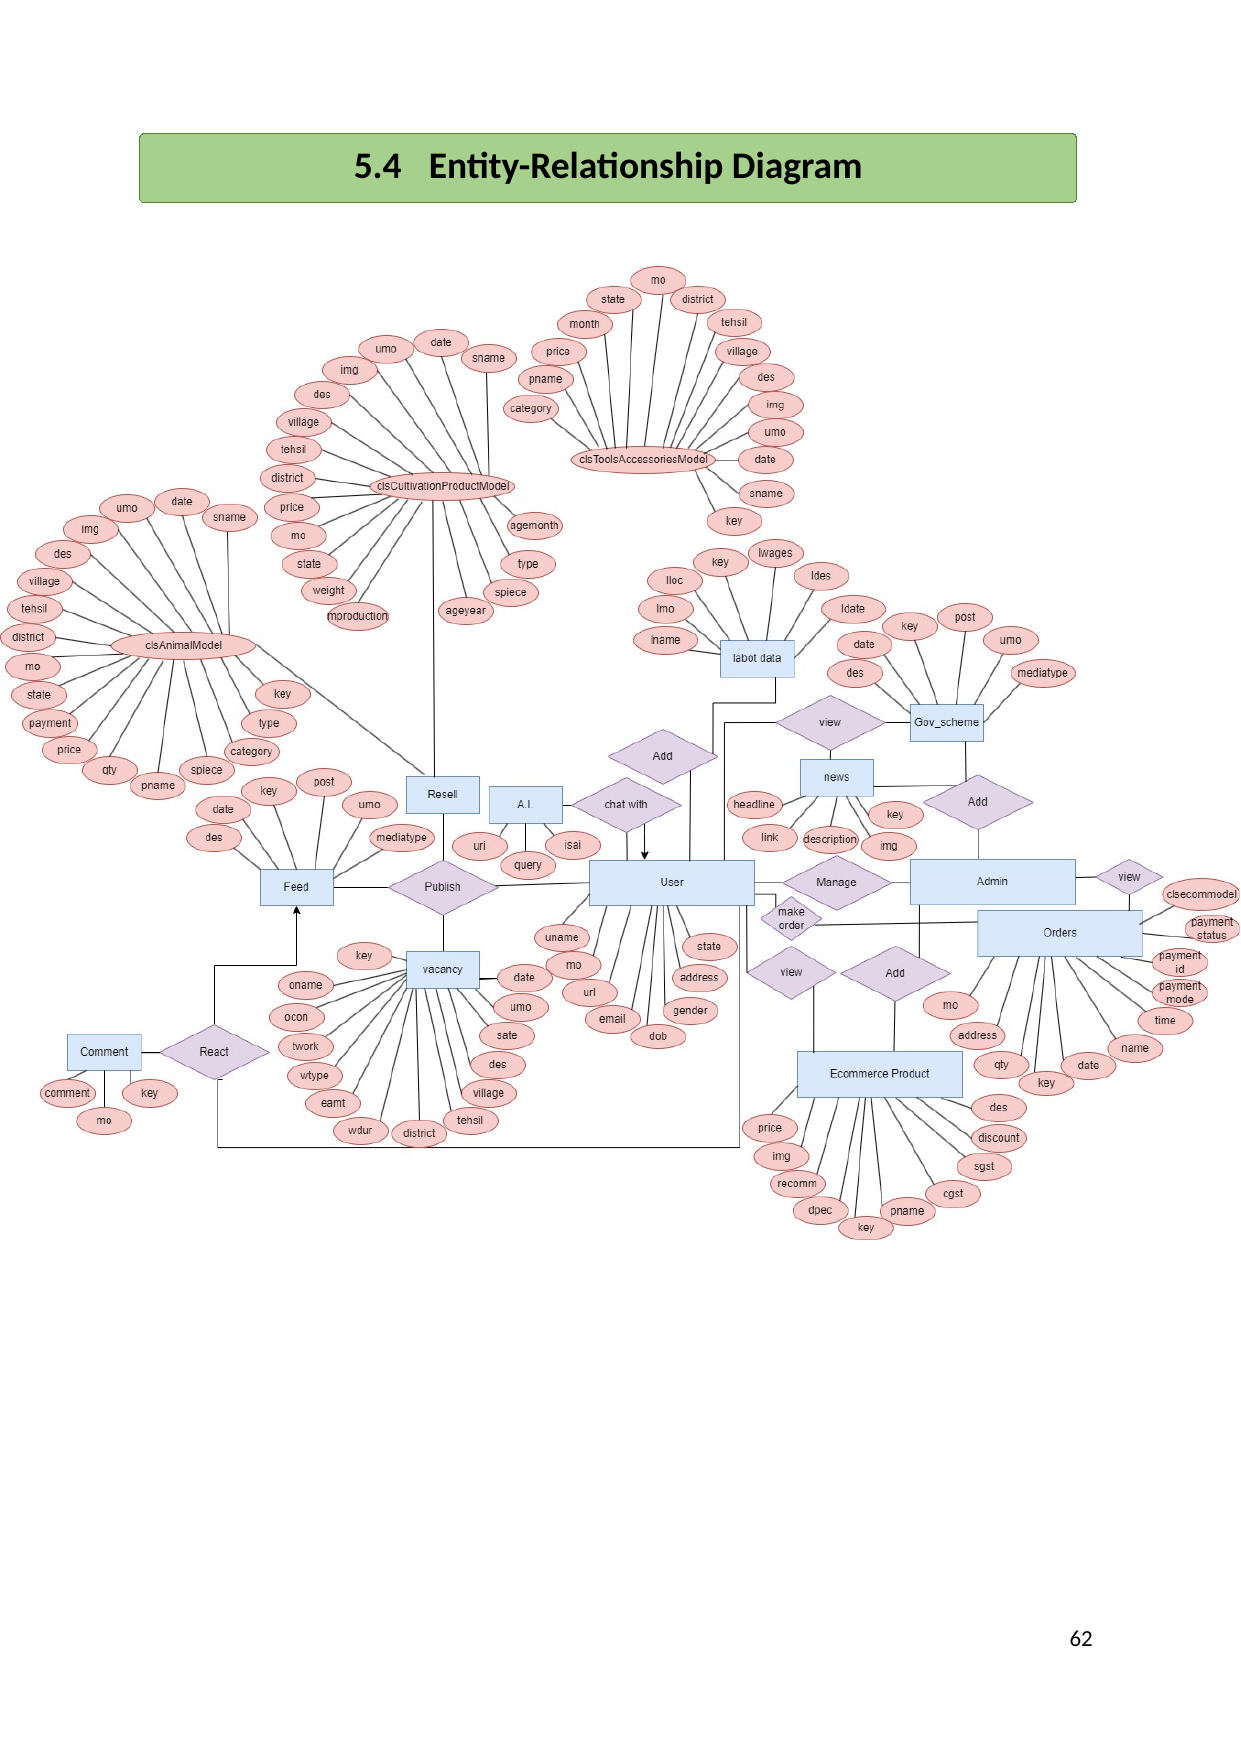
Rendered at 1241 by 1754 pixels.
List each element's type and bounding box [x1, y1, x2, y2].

picture [0, 266, 1240, 1240]
